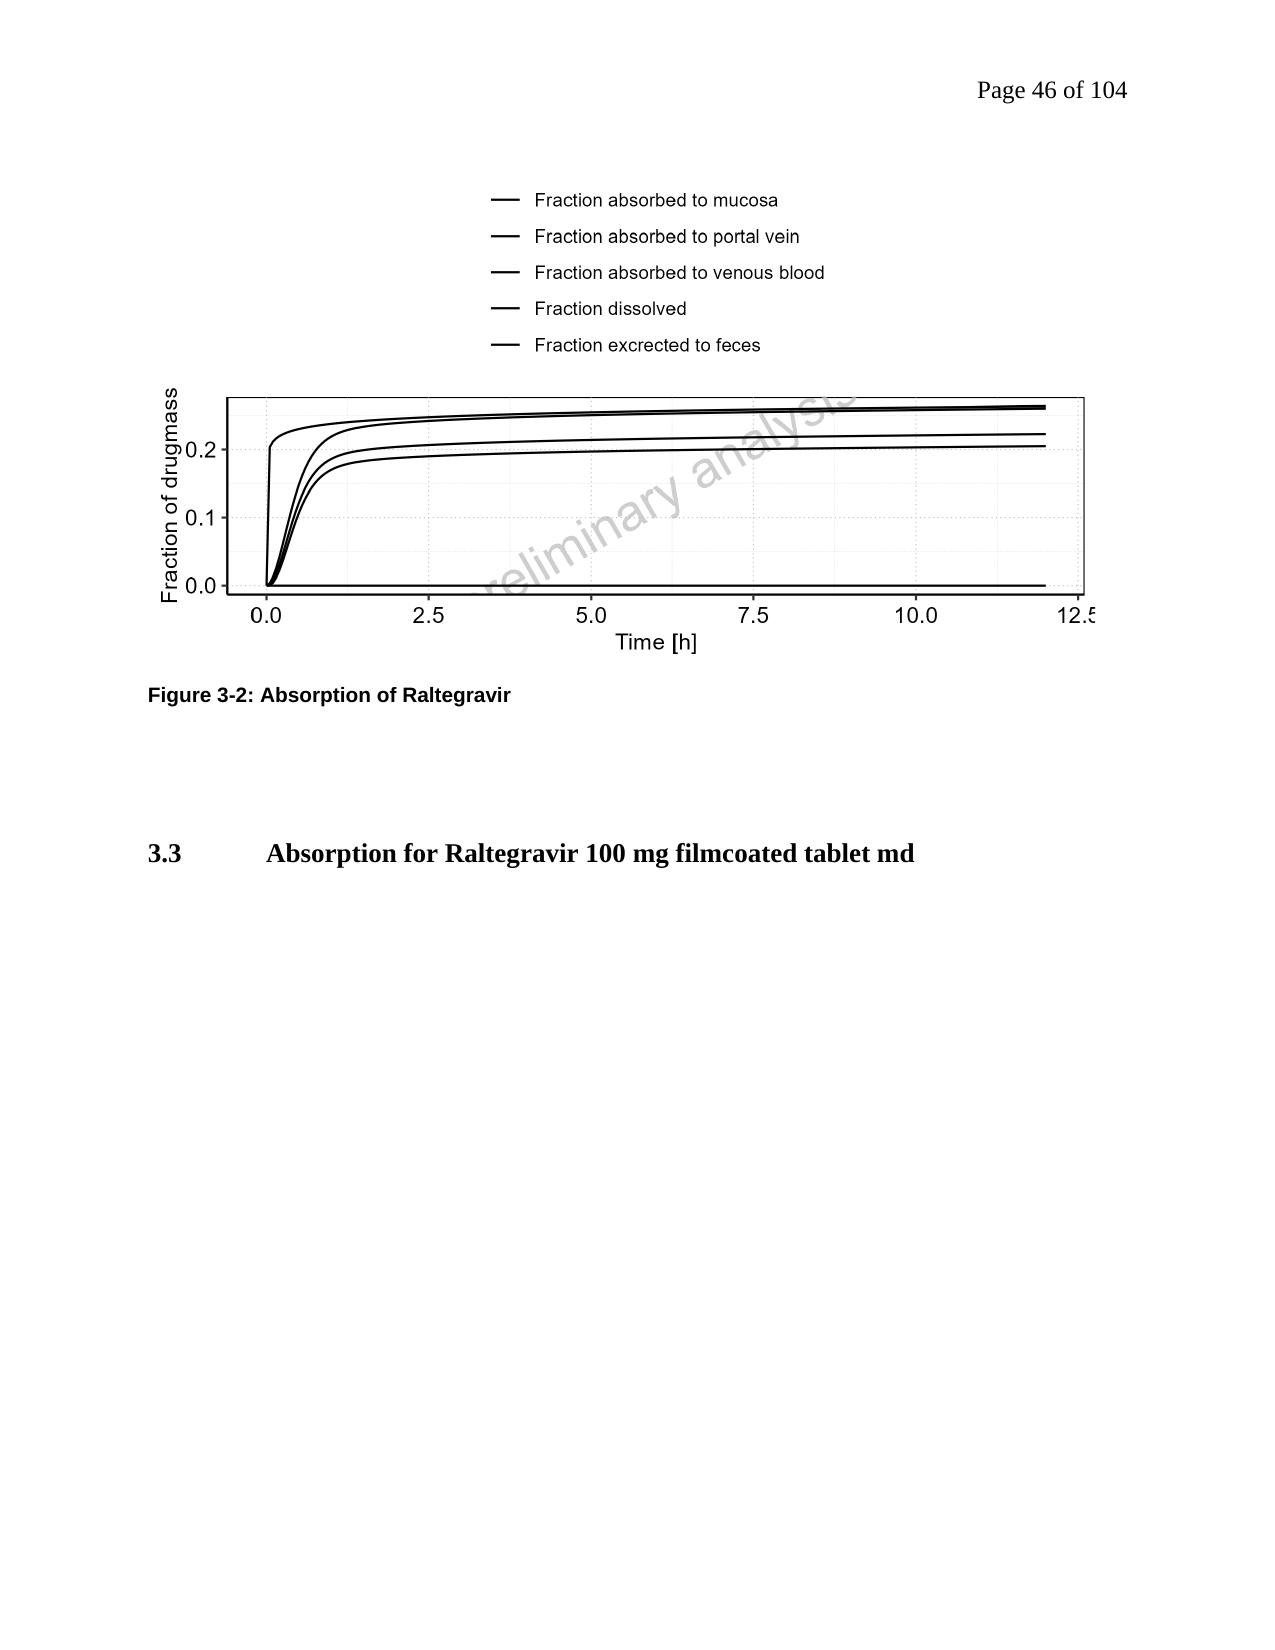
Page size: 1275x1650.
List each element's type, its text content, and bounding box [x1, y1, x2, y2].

picture [147, 147, 1096, 663]
subtitle Absorption for Raltegravir 100 mg filmcoated tablet md [148, 837, 1127, 868]
text Figure 3-2: Absorption of Raltegravir [148, 683, 1127, 707]
